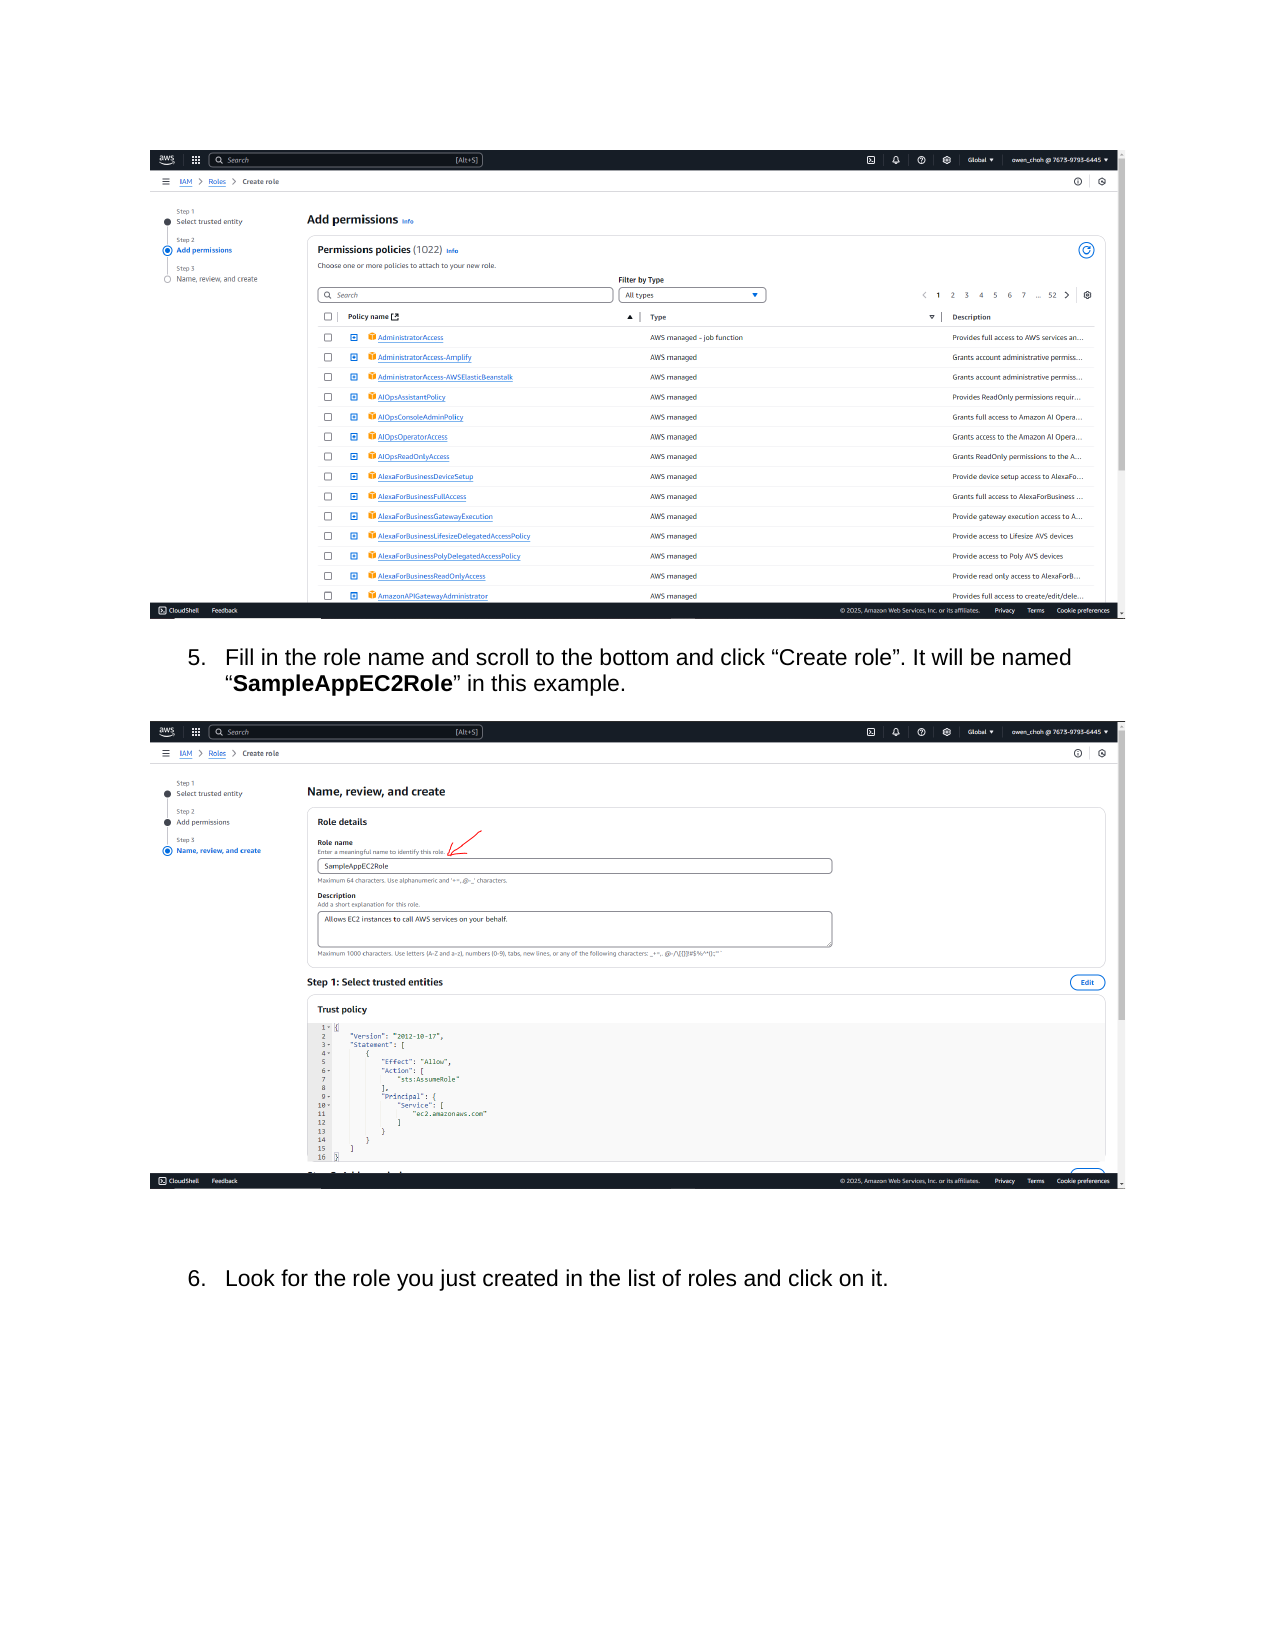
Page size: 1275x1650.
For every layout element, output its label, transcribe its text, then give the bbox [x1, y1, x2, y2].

list Look for the role you just created in the list of roles and click on it. [187, 1264, 1125, 1291]
list Fill in the role name and scroll to the bottom and click “Create role”. It will be named “SampleAppEC2Role” in this example. [187, 644, 1125, 696]
picture [150, 150, 1125, 619]
picture [150, 721, 1125, 1189]
